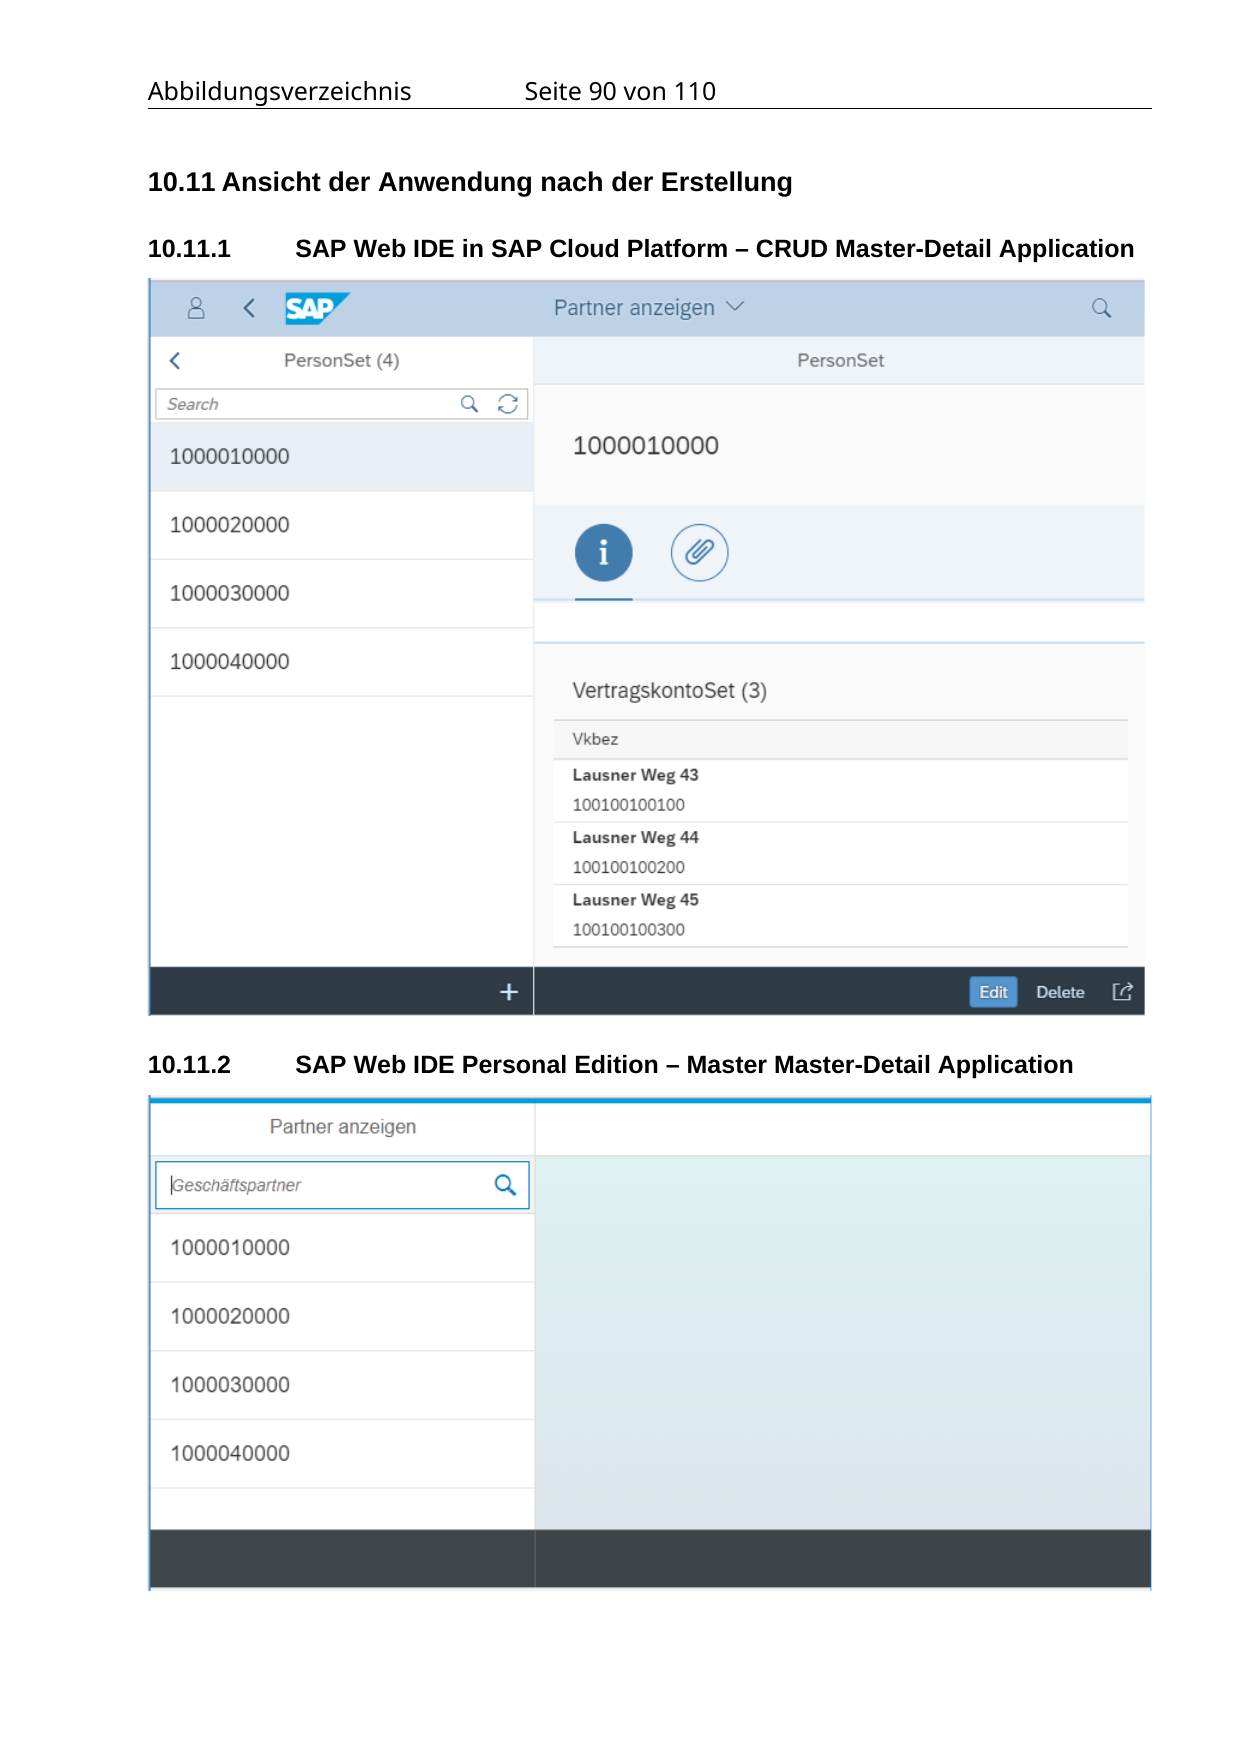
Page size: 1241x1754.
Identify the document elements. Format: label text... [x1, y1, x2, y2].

subtitle SAP Web IDE in SAP Cloud Platform – CRUD Master-Detail Application [148, 234, 1152, 262]
picture [147, 278, 1145, 1016]
subtitle Ansicht der Anwendung nach der Erstellung [148, 166, 1152, 197]
subtitle SAP Web IDE Personal Edition – Master Master-Detail Application [148, 1051, 1152, 1079]
picture [147, 1095, 1152, 1591]
